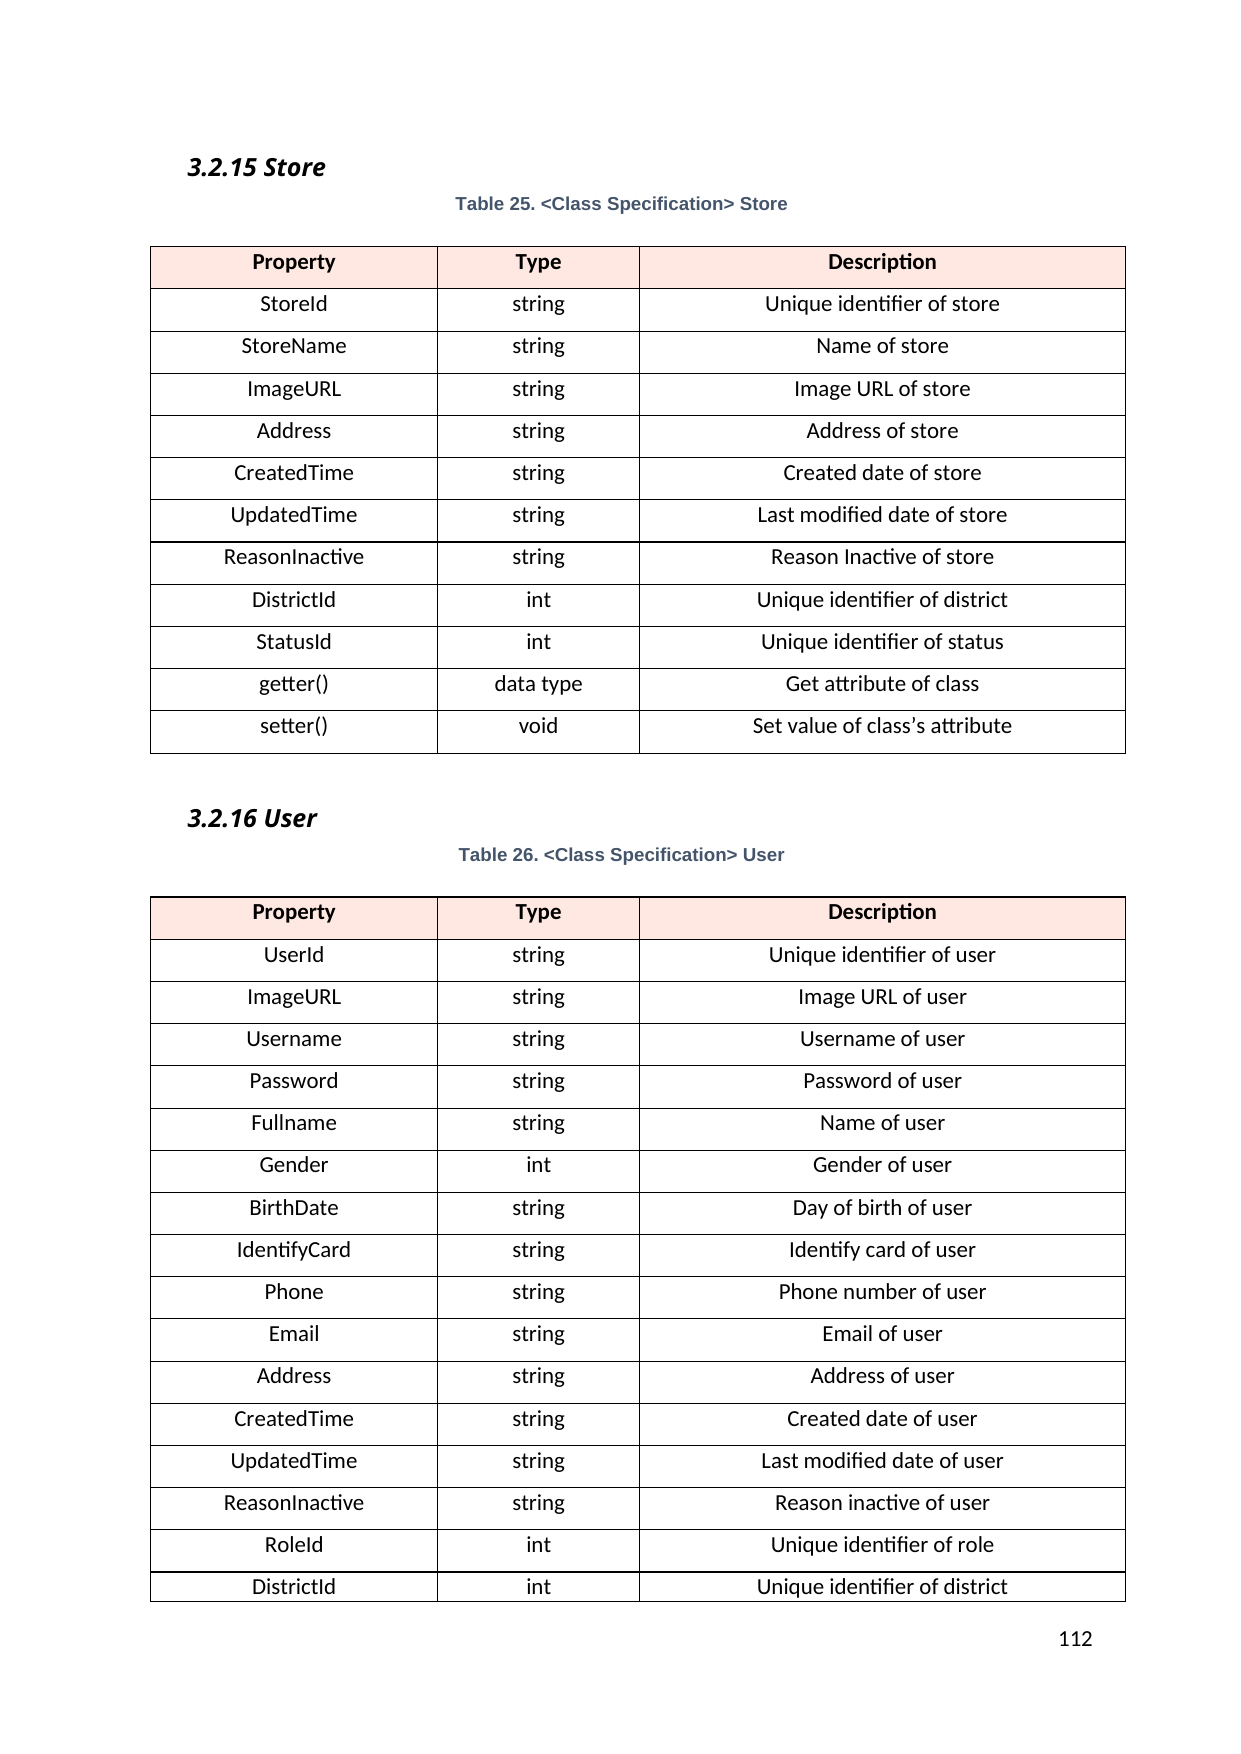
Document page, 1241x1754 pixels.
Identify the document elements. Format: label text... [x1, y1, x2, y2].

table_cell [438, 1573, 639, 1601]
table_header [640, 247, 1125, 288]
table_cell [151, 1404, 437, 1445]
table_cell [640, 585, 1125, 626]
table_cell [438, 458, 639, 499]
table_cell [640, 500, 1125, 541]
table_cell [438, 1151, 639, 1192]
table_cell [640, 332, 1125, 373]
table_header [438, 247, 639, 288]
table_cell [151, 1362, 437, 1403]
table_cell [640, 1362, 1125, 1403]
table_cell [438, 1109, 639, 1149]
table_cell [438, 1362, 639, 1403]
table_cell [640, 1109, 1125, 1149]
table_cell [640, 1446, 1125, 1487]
subtitle 3.2.16 User [150, 800, 1093, 834]
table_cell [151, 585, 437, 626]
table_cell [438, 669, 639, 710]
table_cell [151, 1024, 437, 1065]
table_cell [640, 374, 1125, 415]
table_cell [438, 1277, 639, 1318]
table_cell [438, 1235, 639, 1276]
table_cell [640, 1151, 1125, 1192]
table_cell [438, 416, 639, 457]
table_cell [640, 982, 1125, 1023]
subtitle 3.2.15 Store [150, 150, 1093, 184]
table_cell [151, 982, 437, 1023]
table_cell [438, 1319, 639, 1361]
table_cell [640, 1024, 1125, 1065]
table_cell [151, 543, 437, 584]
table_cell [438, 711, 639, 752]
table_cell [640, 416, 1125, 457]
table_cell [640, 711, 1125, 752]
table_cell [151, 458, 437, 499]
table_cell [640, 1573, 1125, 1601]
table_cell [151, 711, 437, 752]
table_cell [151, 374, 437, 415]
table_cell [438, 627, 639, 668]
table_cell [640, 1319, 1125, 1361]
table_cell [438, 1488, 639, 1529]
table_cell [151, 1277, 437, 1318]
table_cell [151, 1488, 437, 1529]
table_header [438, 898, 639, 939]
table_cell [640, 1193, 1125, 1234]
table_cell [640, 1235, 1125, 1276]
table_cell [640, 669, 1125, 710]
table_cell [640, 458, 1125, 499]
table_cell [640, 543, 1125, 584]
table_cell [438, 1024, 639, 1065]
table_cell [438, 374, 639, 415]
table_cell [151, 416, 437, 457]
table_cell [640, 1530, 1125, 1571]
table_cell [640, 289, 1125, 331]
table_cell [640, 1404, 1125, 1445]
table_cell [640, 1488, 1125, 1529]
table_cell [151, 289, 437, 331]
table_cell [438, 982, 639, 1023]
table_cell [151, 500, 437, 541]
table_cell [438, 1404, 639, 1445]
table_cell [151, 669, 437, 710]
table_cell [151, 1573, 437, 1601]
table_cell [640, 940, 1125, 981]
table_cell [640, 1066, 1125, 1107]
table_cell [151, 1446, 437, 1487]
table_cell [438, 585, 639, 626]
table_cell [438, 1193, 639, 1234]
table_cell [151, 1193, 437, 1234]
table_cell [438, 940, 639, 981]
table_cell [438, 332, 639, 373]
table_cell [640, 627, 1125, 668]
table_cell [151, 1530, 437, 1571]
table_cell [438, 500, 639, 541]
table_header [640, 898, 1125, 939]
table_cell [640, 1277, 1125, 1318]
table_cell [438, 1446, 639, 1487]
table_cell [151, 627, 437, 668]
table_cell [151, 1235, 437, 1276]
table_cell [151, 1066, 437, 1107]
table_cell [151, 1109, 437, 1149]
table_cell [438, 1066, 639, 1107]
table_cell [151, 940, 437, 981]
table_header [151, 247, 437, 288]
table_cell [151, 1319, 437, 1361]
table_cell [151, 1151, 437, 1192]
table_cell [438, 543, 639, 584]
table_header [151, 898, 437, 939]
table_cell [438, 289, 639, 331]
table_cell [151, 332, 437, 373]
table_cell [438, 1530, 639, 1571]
